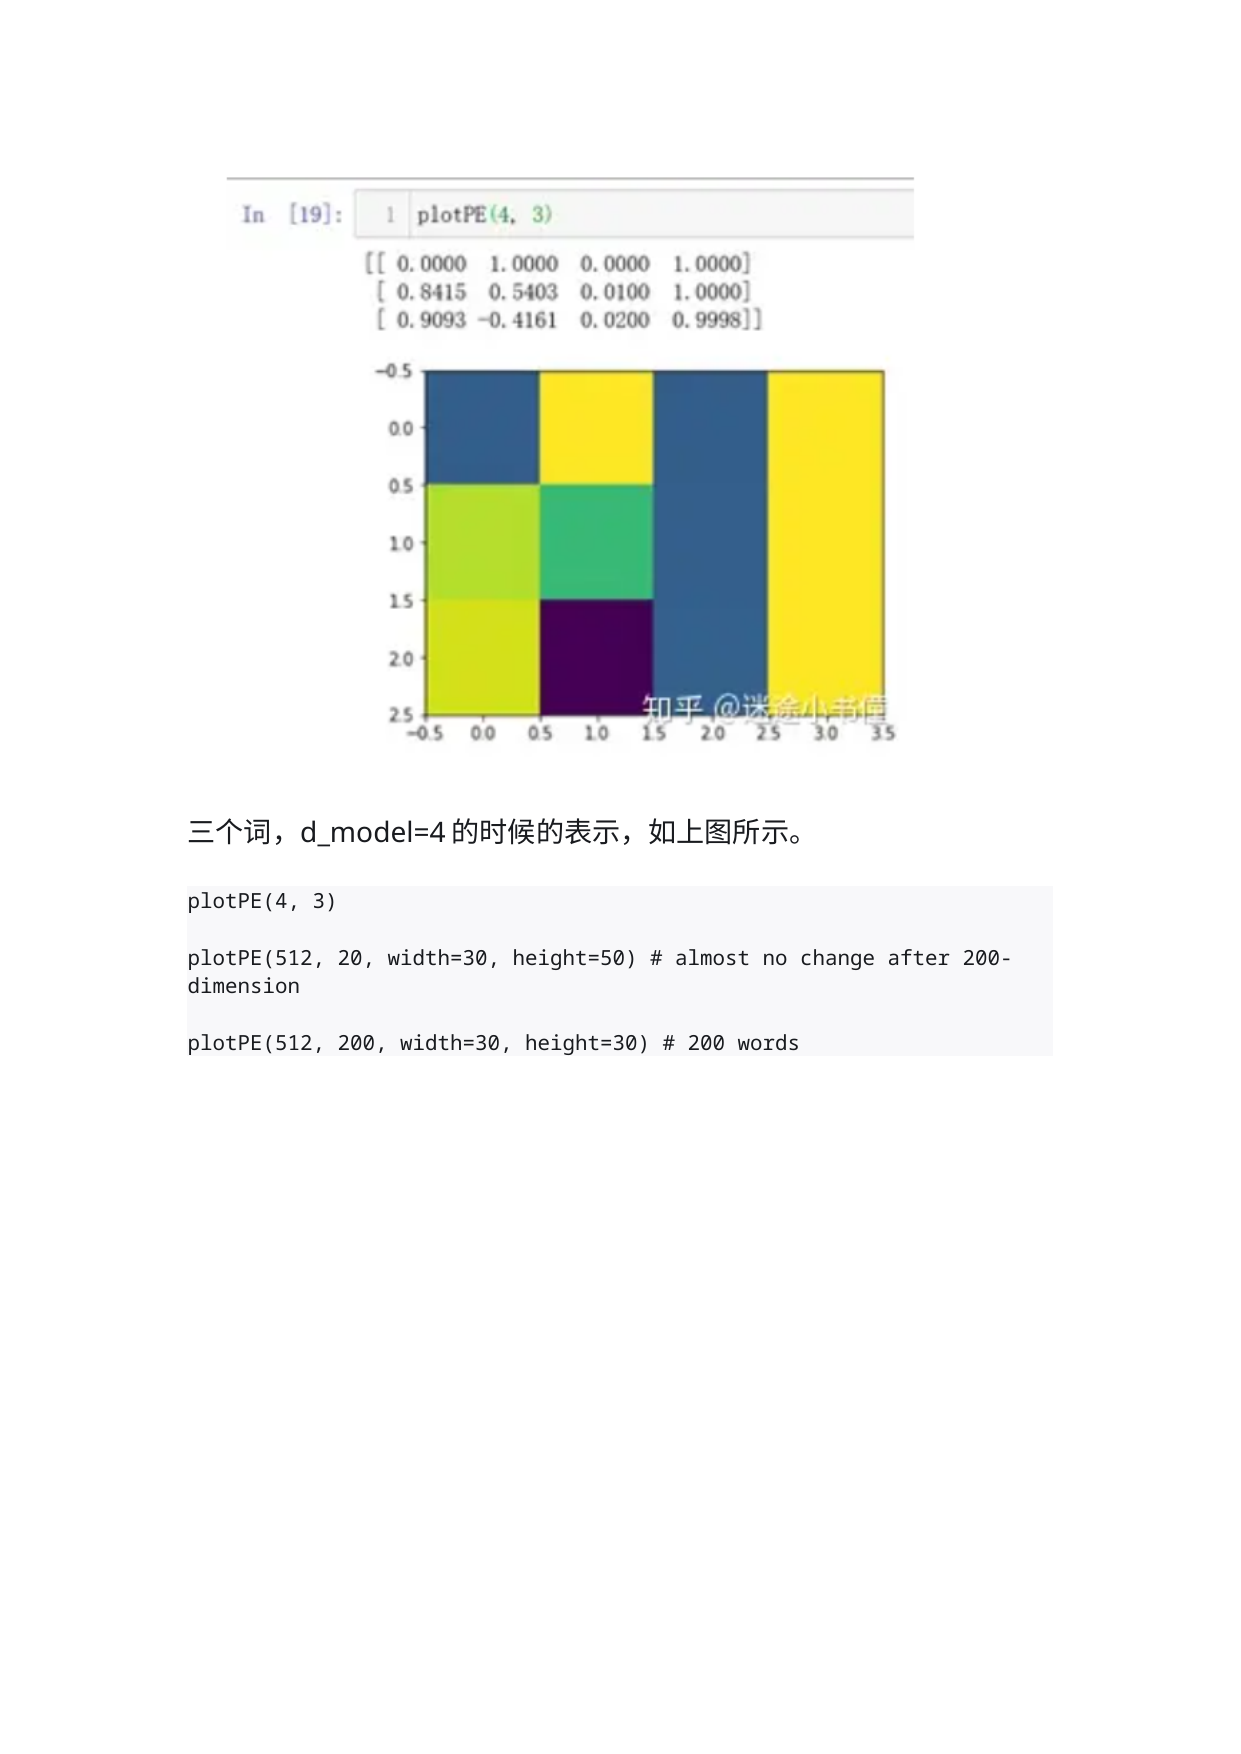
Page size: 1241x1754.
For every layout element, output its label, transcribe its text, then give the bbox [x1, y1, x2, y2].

picture [187, 150, 1053, 775]
text plotPE(512, 200, width=30, height=30) # 200 words [187, 1028, 1053, 1056]
text plotPE(512, 20, width=30, height=50) # almost no change after 200-dimension [187, 943, 1053, 999]
text plotPE(4, 3) [187, 886, 1053, 914]
text 三个词，d_model=4的时候的表示，如上图所示。 [187, 810, 1053, 851]
